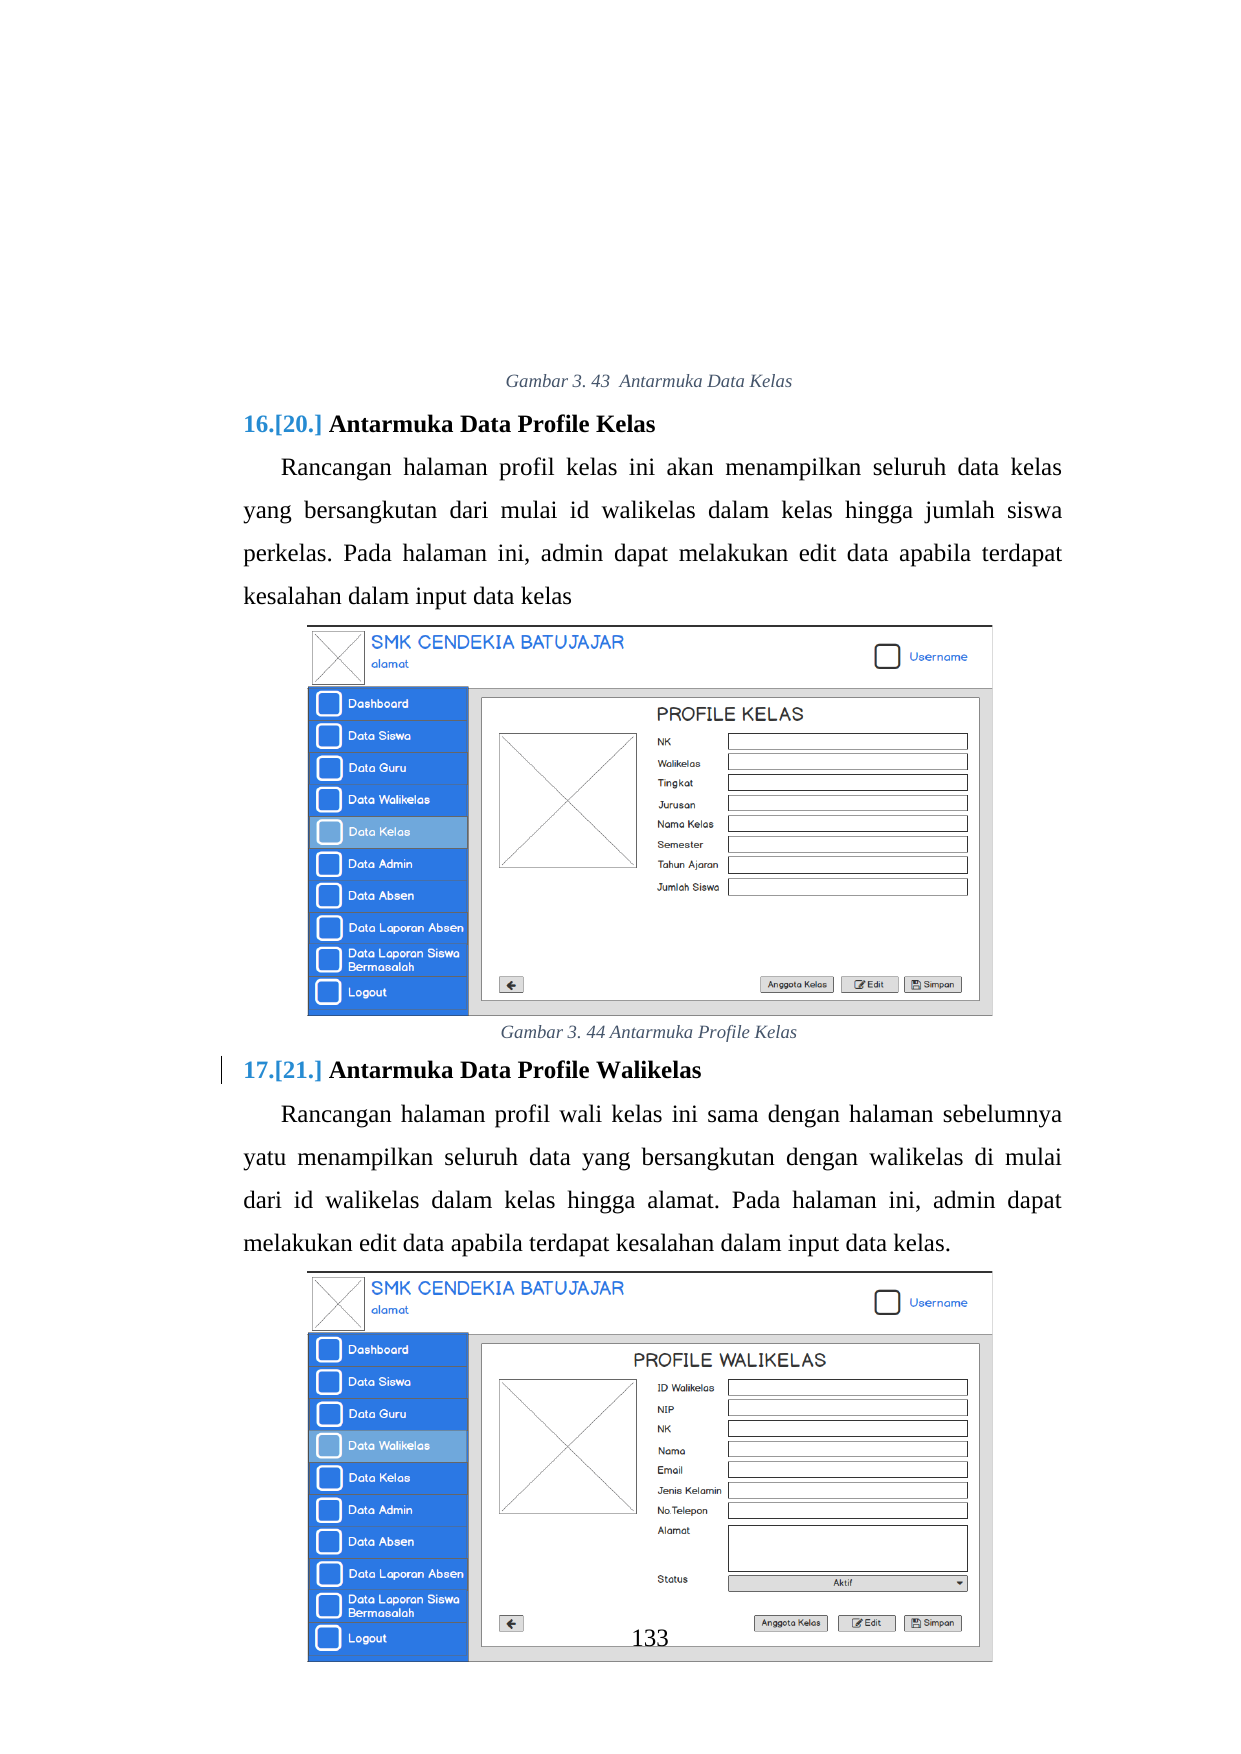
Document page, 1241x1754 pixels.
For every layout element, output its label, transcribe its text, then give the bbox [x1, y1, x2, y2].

text Rancangan halaman profil kelas ini akan menampilkan seluruh data kelas yang bersangkutan dari mulai id walikelas dalam kelas hingga jumlah siswa perkelas. Pada halaman ini, admin dapat melakukan edit data apabila terdapat kesalahan dalam input data kelas [243, 452, 1063, 610]
list Antarmuka Data Profile Walikelas [243, 1056, 1063, 1084]
picture [307, 1271, 993, 1662]
text Rancangan halaman profil wali kelas ini sama dengan halaman sebelumnya yatu menampilkan seluruh data yang bersangkutan dengan walikelas di mulai dari id walikelas dalam kelas hingga alamat. Pada halaman ini, admin dapat melakukan edit data apabila terdapat kesalahan dalam input data kelas. [243, 1099, 1063, 1257]
picture [307, 625, 993, 1016]
list Antarmuka Data Profile Kelas [243, 409, 1063, 437]
